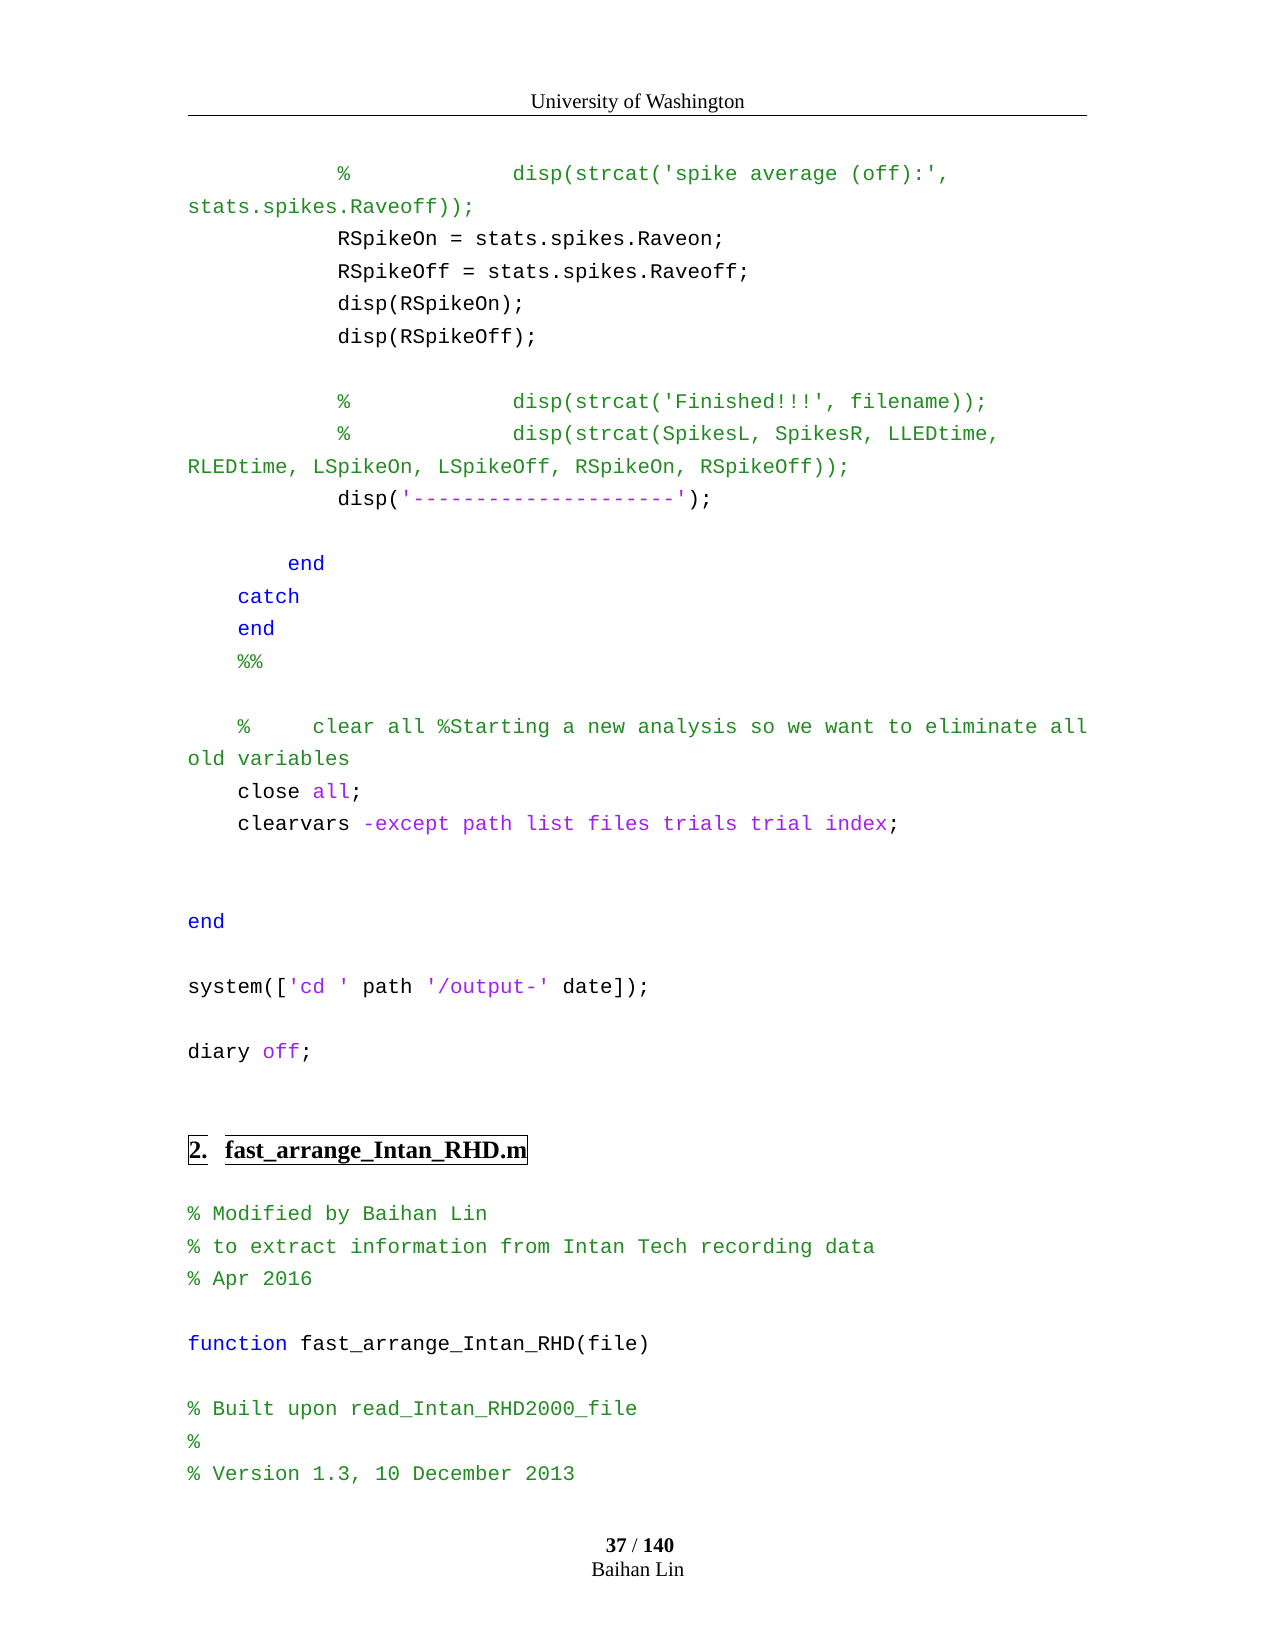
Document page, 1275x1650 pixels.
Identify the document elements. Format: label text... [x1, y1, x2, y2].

text % Modified by Baihan Lin [187, 1199, 1087, 1231]
text disp(RSpikeOn); [187, 289, 1087, 321]
text % [187, 1426, 1087, 1459]
text % clear all %Starting a new analysis so we want to eliminate all old variables [187, 711, 1087, 776]
text RSpikeOn = stats.spikes.Raveon; [187, 224, 1087, 256]
text disp(RSpikeOff); [187, 321, 1087, 354]
text diary off; [187, 1036, 1087, 1069]
list fast_arrange_Intan_RHD.m [187, 1134, 1087, 1166]
text % Built upon read_Intan_RHD2000_file [187, 1394, 1087, 1426]
text % Version 1.3, 10 December 2013 [187, 1459, 1087, 1491]
text disp('---------------------'); [187, 484, 1087, 516]
text end [187, 549, 1087, 581]
text system(['cd ' path '/output-' date]); [187, 971, 1087, 1004]
text function fast_arrange_Intan_RHD(file) [187, 1329, 1087, 1361]
text end [187, 906, 1087, 939]
text catch [187, 581, 1087, 614]
text % to extract information from Intan Tech recording data [187, 1231, 1087, 1264]
text % Apr 2016 [187, 1264, 1087, 1296]
text % disp(strcat('spike average (off):', stats.spikes.Raveoff)); [187, 159, 1087, 224]
text % disp(strcat('Finished!!!', filename)); [187, 386, 1087, 419]
text close all; [187, 776, 1087, 809]
text RSpikeOff = stats.spikes.Raveoff; [187, 256, 1087, 289]
text clearvars -except path list files trials trial index; [187, 809, 1087, 841]
text % disp(strcat(SpikesL, SpikesR, LLEDtime, RLEDtime, LSpikeOn, LSpikeOff, RSpikeOn, RSpikeOff)); [187, 419, 1087, 484]
text end [187, 614, 1087, 646]
text %% [187, 646, 1087, 679]
